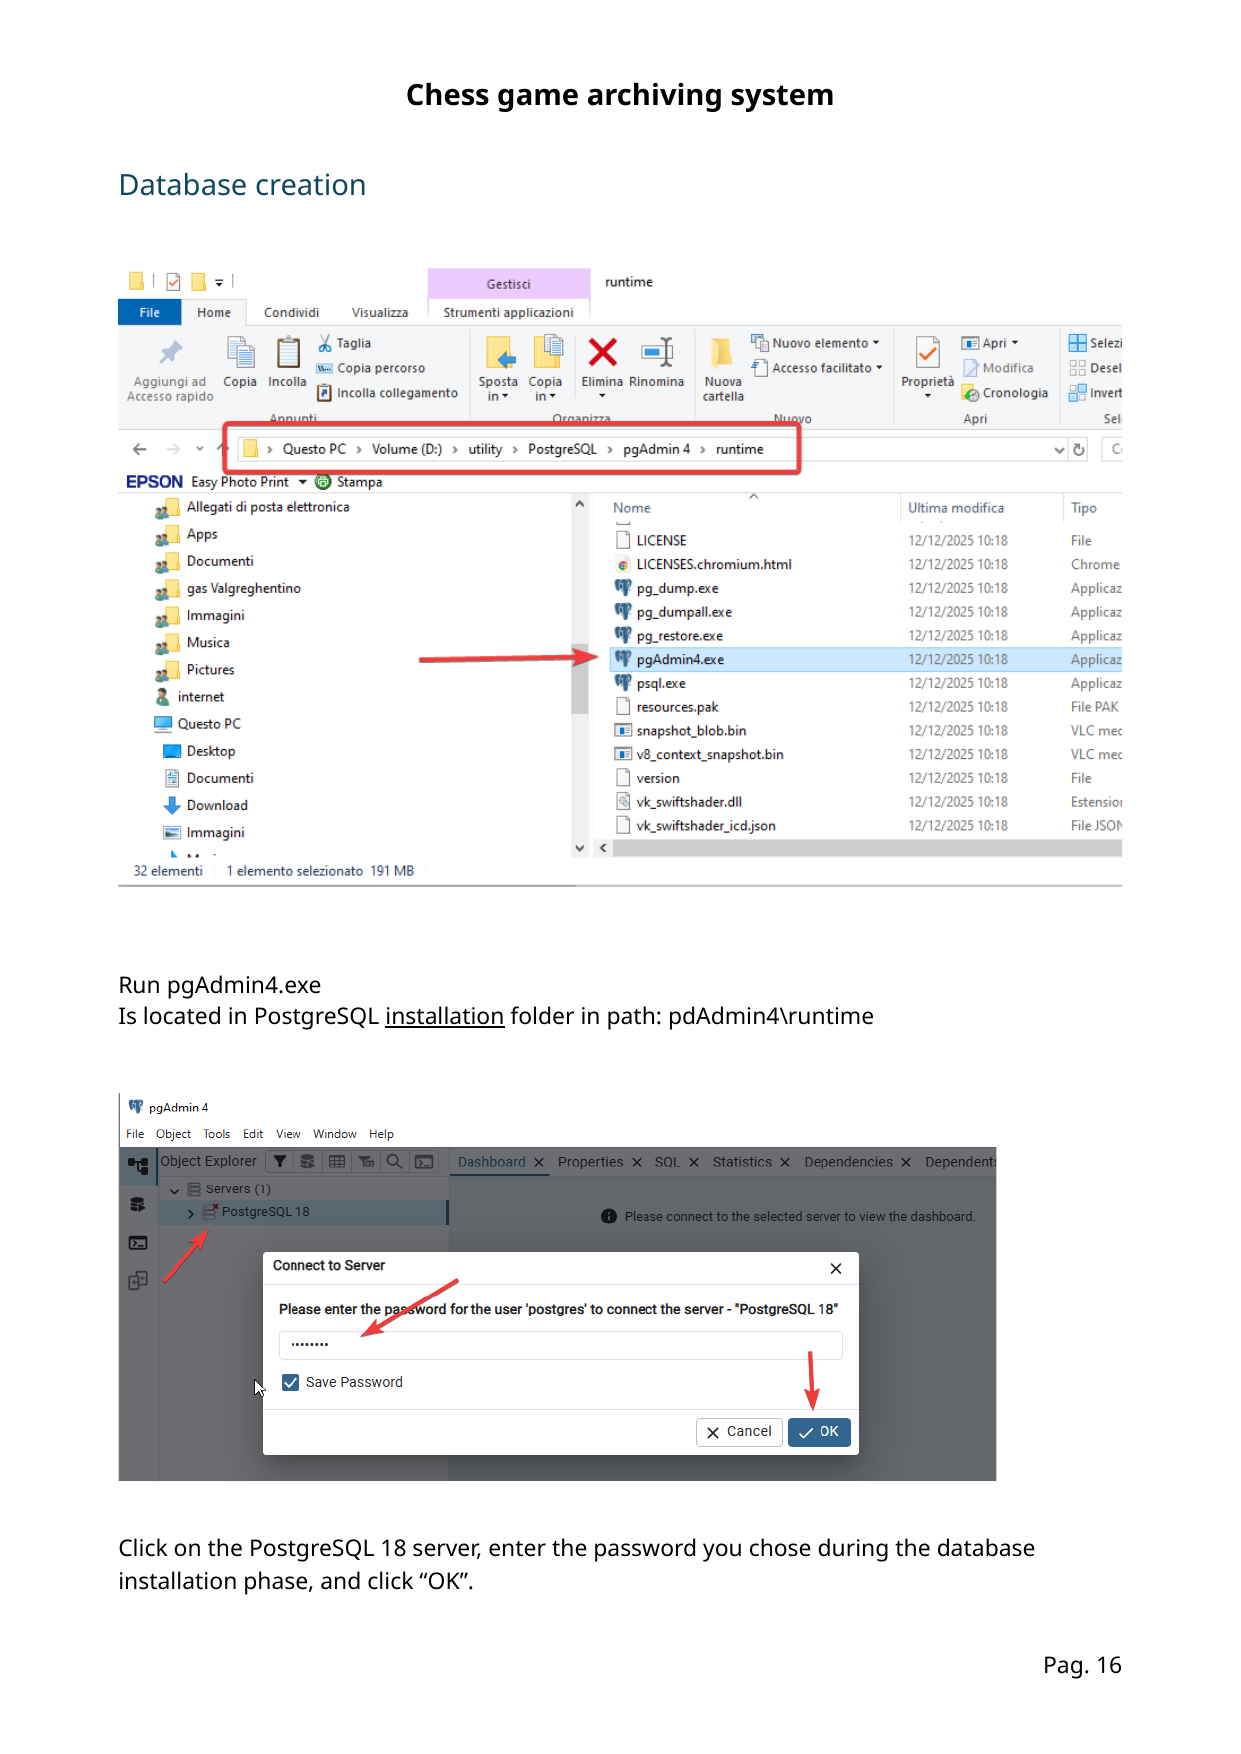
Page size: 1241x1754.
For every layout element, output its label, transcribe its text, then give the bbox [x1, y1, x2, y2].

picture [118, 265, 1123, 887]
text Run pgAdmin4.exe Is located in PostgreSQL installation folder in path: pdAdmin4\runtime [118, 968, 1122, 1031]
subtitle Database creation [118, 164, 1122, 204]
picture [118, 1093, 997, 1481]
text Click on the PostgreSQL 18 server, enter the password you chose during the database installation phase, and click “OK”. [118, 1531, 1122, 1596]
